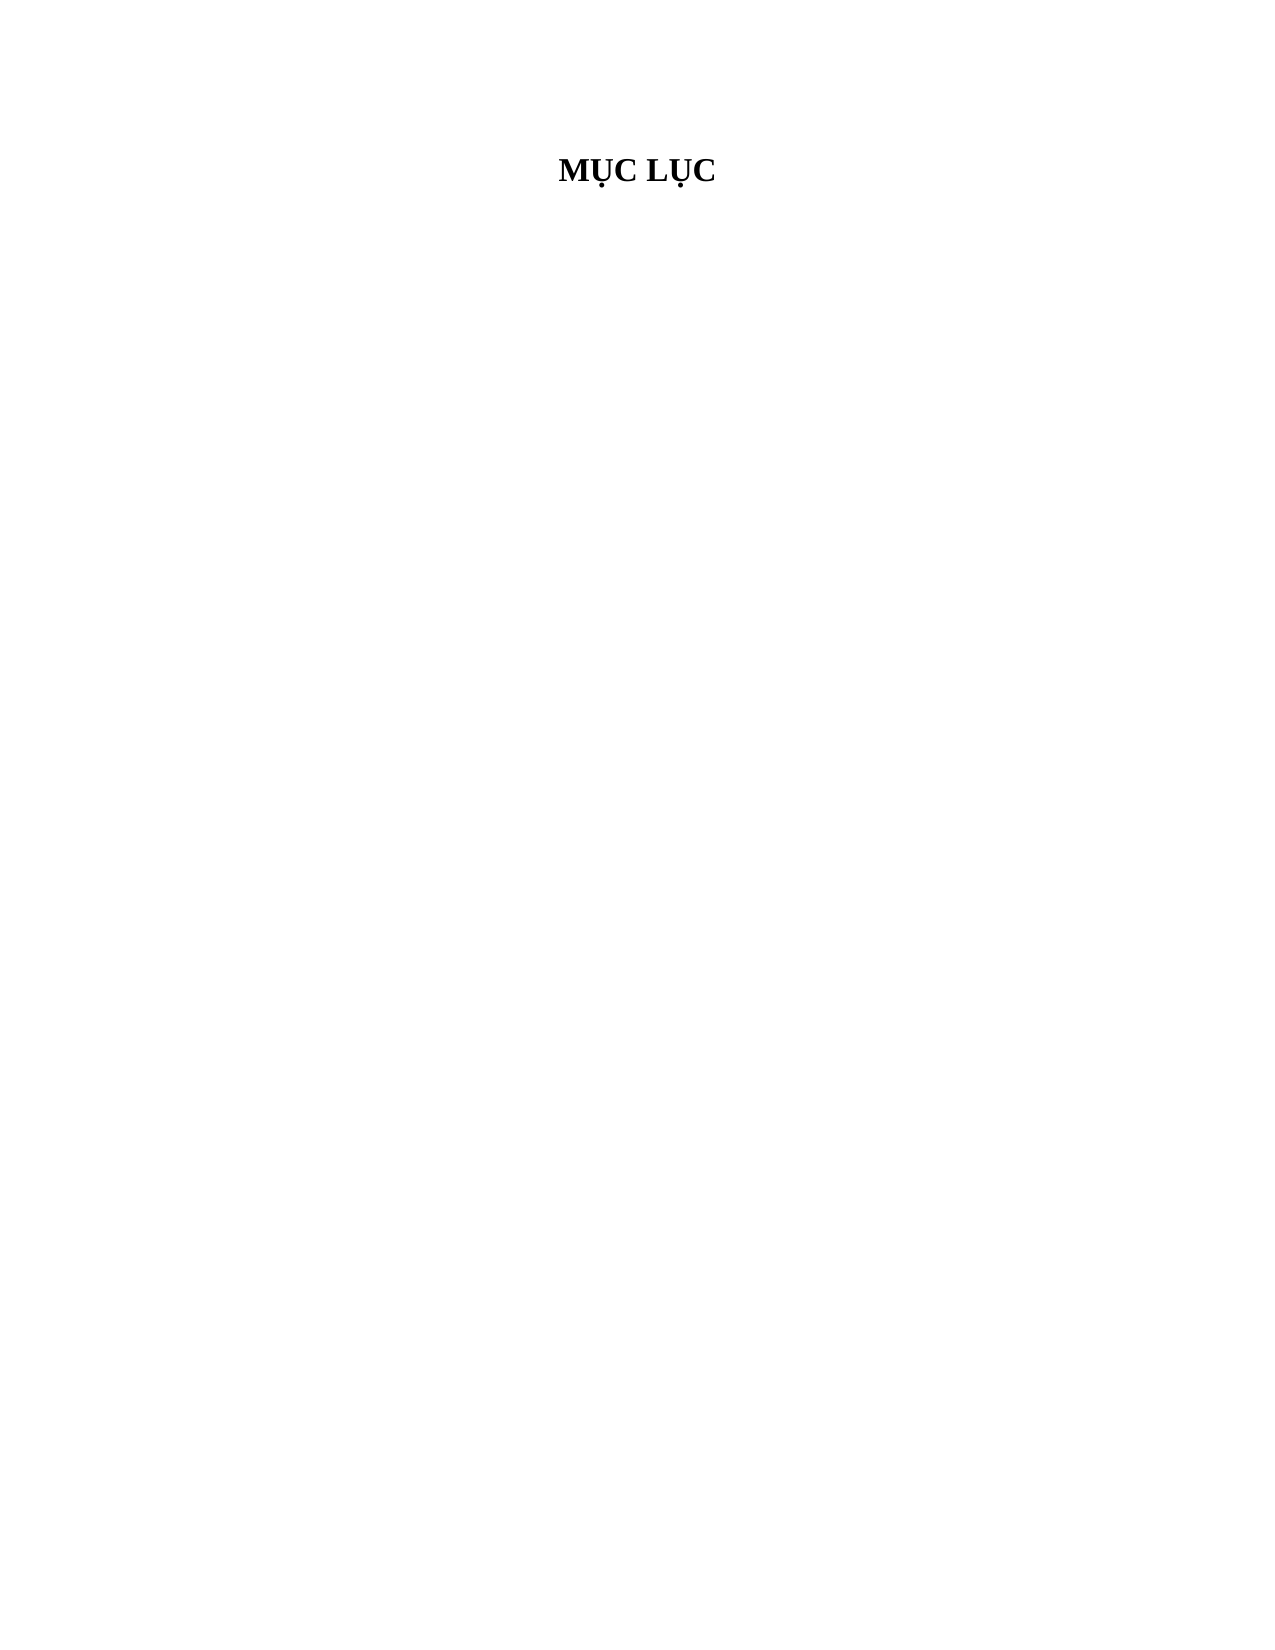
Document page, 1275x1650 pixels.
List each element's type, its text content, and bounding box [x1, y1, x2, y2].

text MỤC LỤC [150, 150, 1125, 188]
